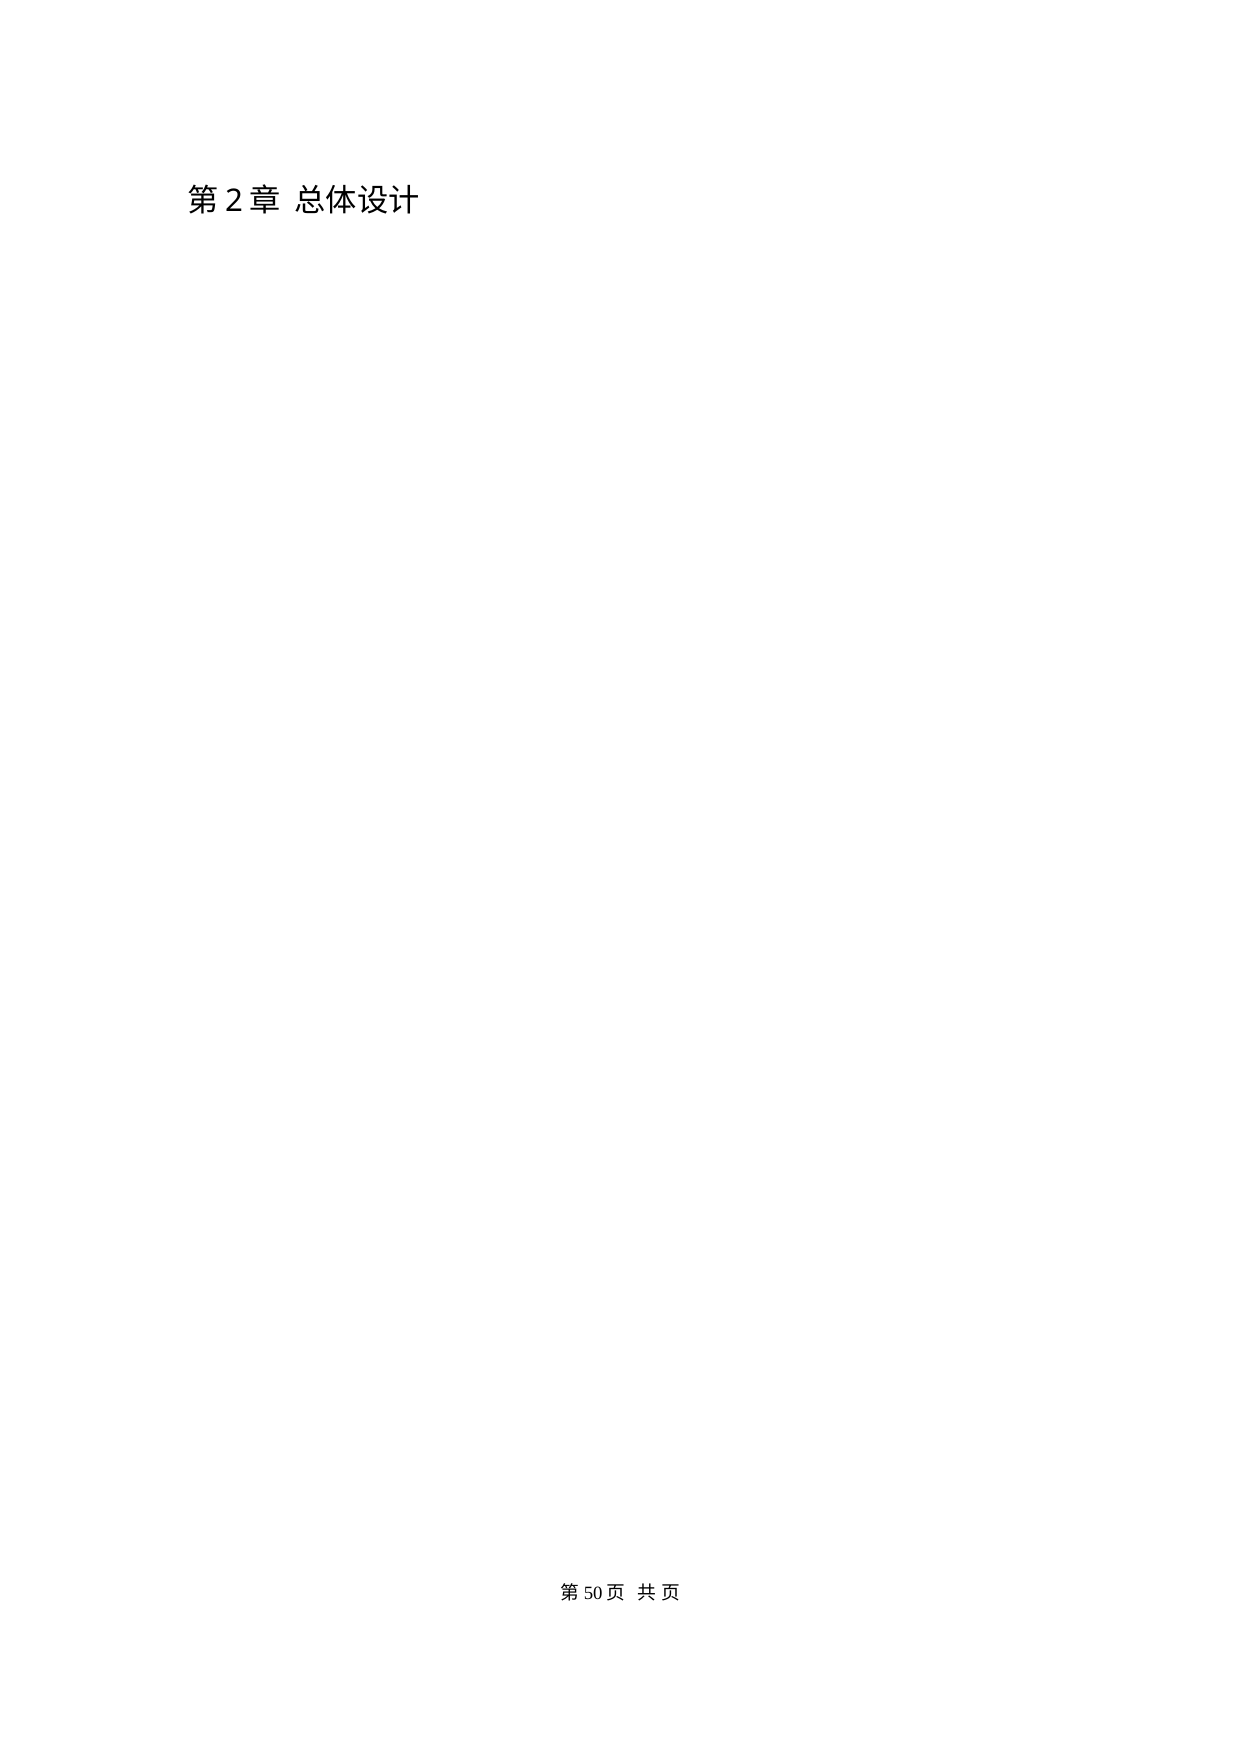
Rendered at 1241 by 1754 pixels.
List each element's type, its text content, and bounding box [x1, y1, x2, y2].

text 第2章 总体设计 [187, 165, 1053, 230]
